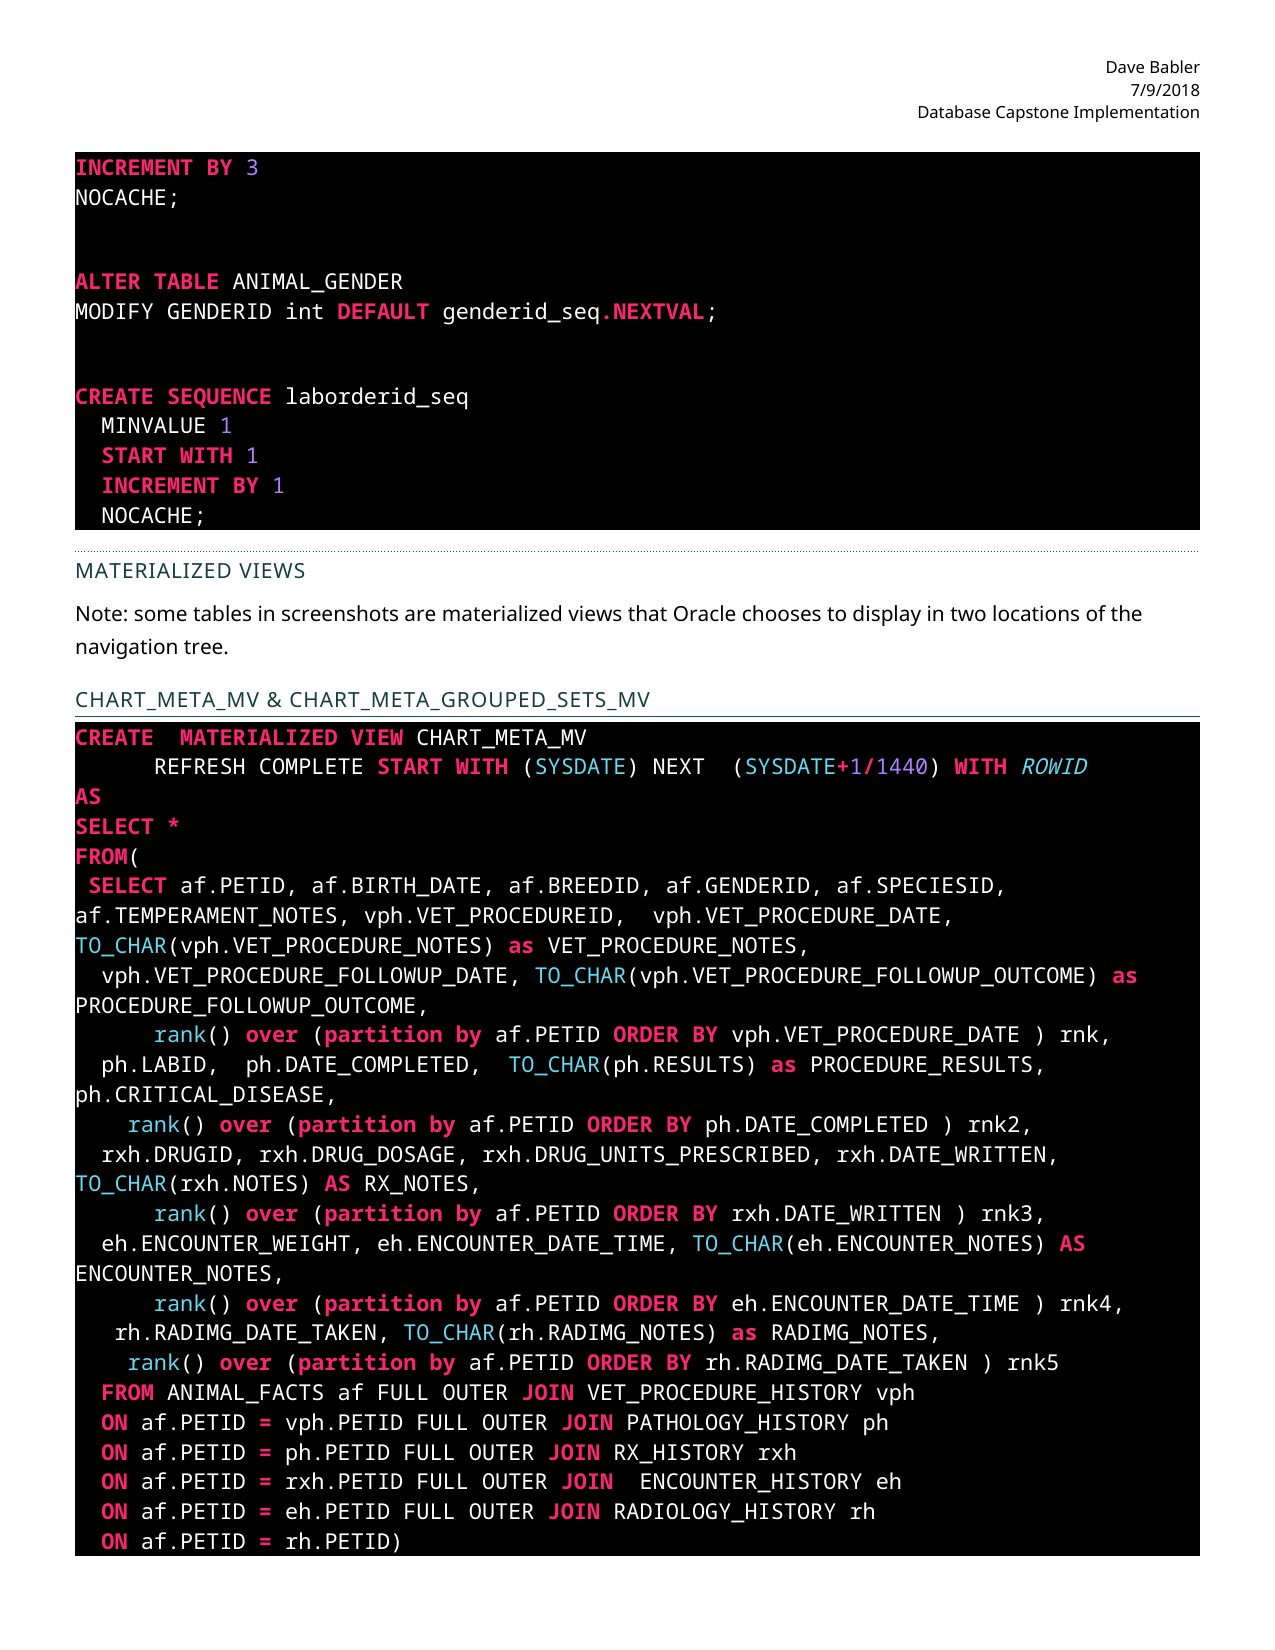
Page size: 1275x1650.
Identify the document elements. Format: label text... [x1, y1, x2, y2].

text MODIFY GENDERID int DEFAULT genderid_seq.NEXTVAL; [75, 296, 1200, 326]
text ALTER TABLE ANIMAL_GENDER [75, 266, 1200, 296]
text Note: some tables in screenshots are materialized views that Oracle chooses to display in two locations of the navigation tree. [75, 599, 1200, 660]
text INCREMENT BY 3 [75, 152, 1200, 182]
text ON af.PETID = vph.PETID FULL OUTER JOIN PATHOLOGY_HISTORY ph [75, 1407, 1200, 1437]
subtitle MATERIALIZED VIEWS [75, 551, 1200, 585]
text ON af.PETID = eh.PETID FULL OUTER JOIN RADIOLOGY_HISTORY rh [75, 1496, 1200, 1526]
text ph.LABID, ph.DATE_COMPLETED, TO_CHAR(ph.RESULTS) as PROCEDURE_RESULTS, ph.CRITICAL_DISEASE, [75, 1049, 1200, 1109]
text ON af.PETID = ph.PETID FULL OUTER JOIN RX_HISTORY rxh [75, 1437, 1200, 1466]
text REFRESH COMPLETE START WITH (SYSDATE) NEXT (SYSDATE+1/1440) WITH ROWID [75, 751, 1200, 781]
text rank() over (partition by af.PETID ORDER BY eh.ENCOUNTER_DATE_TIME ) rnk4, [75, 1288, 1200, 1317]
text rank() over (partition by af.PETID ORDER BY ph.DATE_COMPLETED ) rnk2, [75, 1109, 1200, 1139]
text rank() over (partition by af.PETID ORDER BY rxh.DATE_WRITTEN ) rnk3, [75, 1198, 1200, 1228]
text CREATE SEQUENCE laborderid_seq [75, 381, 1200, 411]
text SELECT af.PETID, af.BIRTH_DATE, af.BREEDID, af.GENDERID, af.SPECIESID, af.TEMPERAMENT_NOTES, vph.VET_PROCEDUREID, vph.VET_PROCEDURE_DATE, TO_CHAR(vph.VET_PROCEDURE_NOTES) as VET_PROCEDURE_NOTES, [75, 871, 1200, 960]
text rank() over (partition by af.PETID ORDER BY rh.RADIMG_DATE_TAKEN ) rnk5 [75, 1347, 1200, 1377]
text rxh.DRUGID, rxh.DRUG_DOSAGE, rxh.DRUG_UNITS_PRESCRIBED, rxh.DATE_WRITTEN, TO_CHAR(rxh.NOTES) AS RX_NOTES, [75, 1139, 1200, 1198]
text MINVALUE 1 [75, 411, 1200, 440]
text rh.RADIMG_DATE_TAKEN, TO_CHAR(rh.RADIMG_NOTES) as RADIMG_NOTES, [75, 1317, 1200, 1347]
text ON af.PETID = rh.PETID) [75, 1526, 1200, 1556]
subtitle CHART_META_MV & cHART_META_GROUPED_SETS_mv [75, 685, 1200, 716]
text INCREMENT BY 1 [75, 470, 1200, 500]
text eh.ENCOUNTER_WEIGHT, eh.ENCOUNTER_DATE_TIME, TO_CHAR(eh.ENCOUNTER_NOTES) AS ENCOUNTER_NOTES, [75, 1228, 1200, 1288]
text CREATE MATERIALIZED VIEW CHART_META_MV [75, 722, 1200, 751]
text NOCACHE; [75, 182, 1200, 212]
text AS [75, 781, 1200, 811]
text NOCACHE; [75, 500, 1200, 530]
text rank() over (partition by af.PETID ORDER BY vph.VET_PROCEDURE_DATE ) rnk, [75, 1019, 1200, 1049]
text START WITH 1 [75, 440, 1200, 470]
text vph.VET_PROCEDURE_FOLLOWUP_DATE, TO_CHAR(vph.VET_PROCEDURE_FOLLOWUP_OUTCOME) as PROCEDURE_FOLLOWUP_OUTCOME, [75, 960, 1200, 1019]
text FROM ANIMAL_FACTS af FULL OUTER JOIN VET_PROCEDURE_HISTORY vph [75, 1377, 1200, 1407]
text SELECT * [75, 811, 1200, 841]
text ON af.PETID = rxh.PETID FULL OUTER JOIN ENCOUNTER_HISTORY eh [75, 1466, 1200, 1496]
text FROM( [75, 841, 1200, 871]
